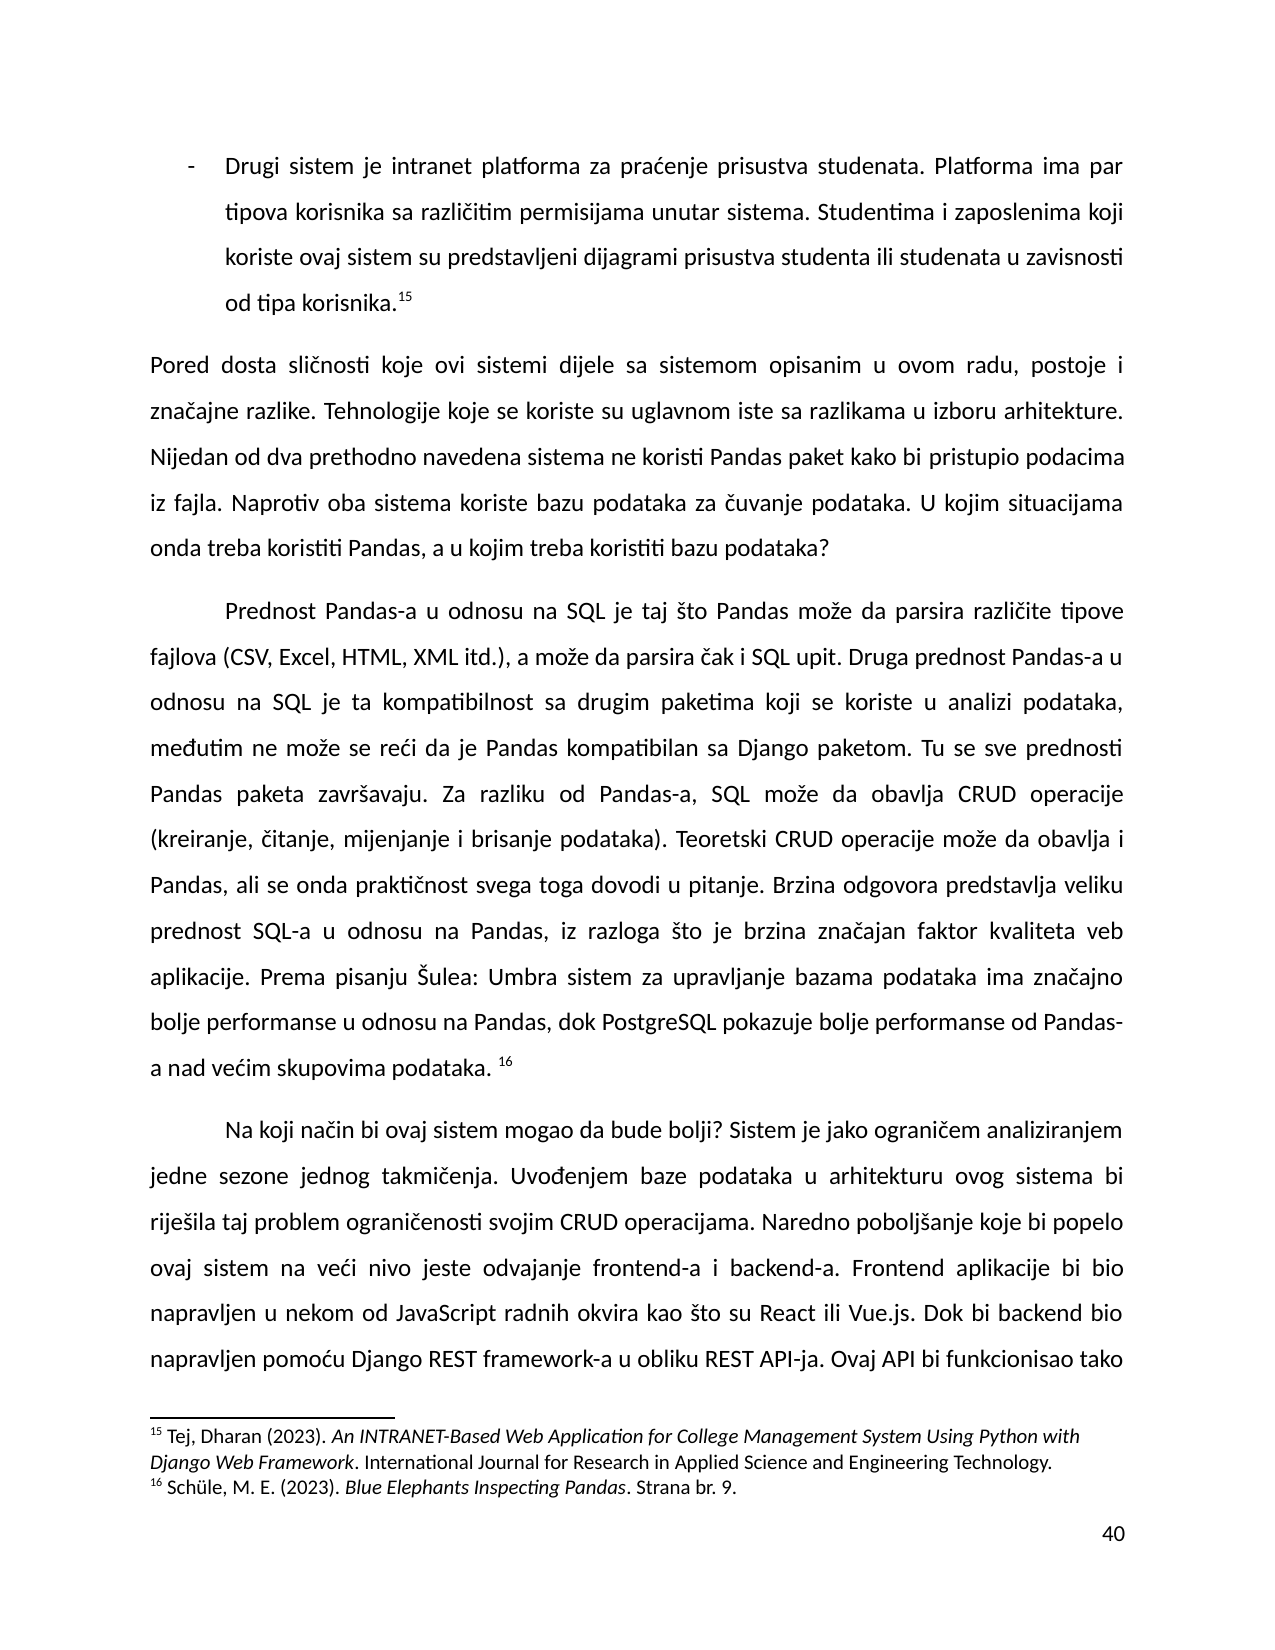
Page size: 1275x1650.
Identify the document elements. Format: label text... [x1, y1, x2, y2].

text Pored dosta sličnosti koje ovi sistemi dijele sa sistemom opisanim u ovom radu, postoje i značajne razlike. Tehnologije koje se koriste su uglavnom iste sa razlikama u izboru arhitekture. Nijedan od dva prethodno navedena sistema ne koristi Pandas paket kako bi pristupio podacima iz fajla. Naprotiv oba sistema koriste bazu podataka za čuvanje podataka. U kojim situacijama onda treba koristiti Pandas, a u kojim treba koristiti bazu podataka? [150, 349, 1125, 563]
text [150, 1114, 1125, 1374]
list Drugi sistem je intranet platforma za praćenje prisustva studenata. Platforma ima par tipova korisnika sa različitim permisijama unutar sistema. Studentima i zaposlenima koji koriste ovaj sistem su predstavljeni dijagrami prisustva studenta ili studenata u zavisnosti od tipa korisnika. [187, 150, 1125, 318]
text Prednost Pandas-a u odnosu na SQL je taj što Pandas može da parsira različite tipove fajlova (CSV, Excel, HTML, XML itd.), a može da parsira čak i SQL upit. Druga prednost Pandas-a u odnosu na SQL je ta kompatibilnost sa drugim paketima koji se koriste u analizi podataka, međutim ne može se reći da je Pandas kompatibilan sa Django paketom. Tu se sve prednosti Pandas paketa završavaju. Za razliku od Pandas-a, SQL može da obavlja CRUD operacije (kreiranje, čitanje, mijenjanje i brisanje podataka). Teoretski CRUD operacije može da obavlja i Pandas, ali se onda praktičnost svega toga dovodi u pitanje. Brzina odgovora predstavlja veliku prednost SQL-a u odnosu na Pandas, iz razloga što je brzina značajan faktor kvaliteta veb aplikacije. Prema pisanju Šulea: Umbra sistem za upravljanje bazama podataka ima značajno bolje performanse u odnosu na Pandas, dok PostgreSQL pokazuje bolje performanse od Pandas-a nad većim skupovima podataka. [150, 595, 1125, 1083]
